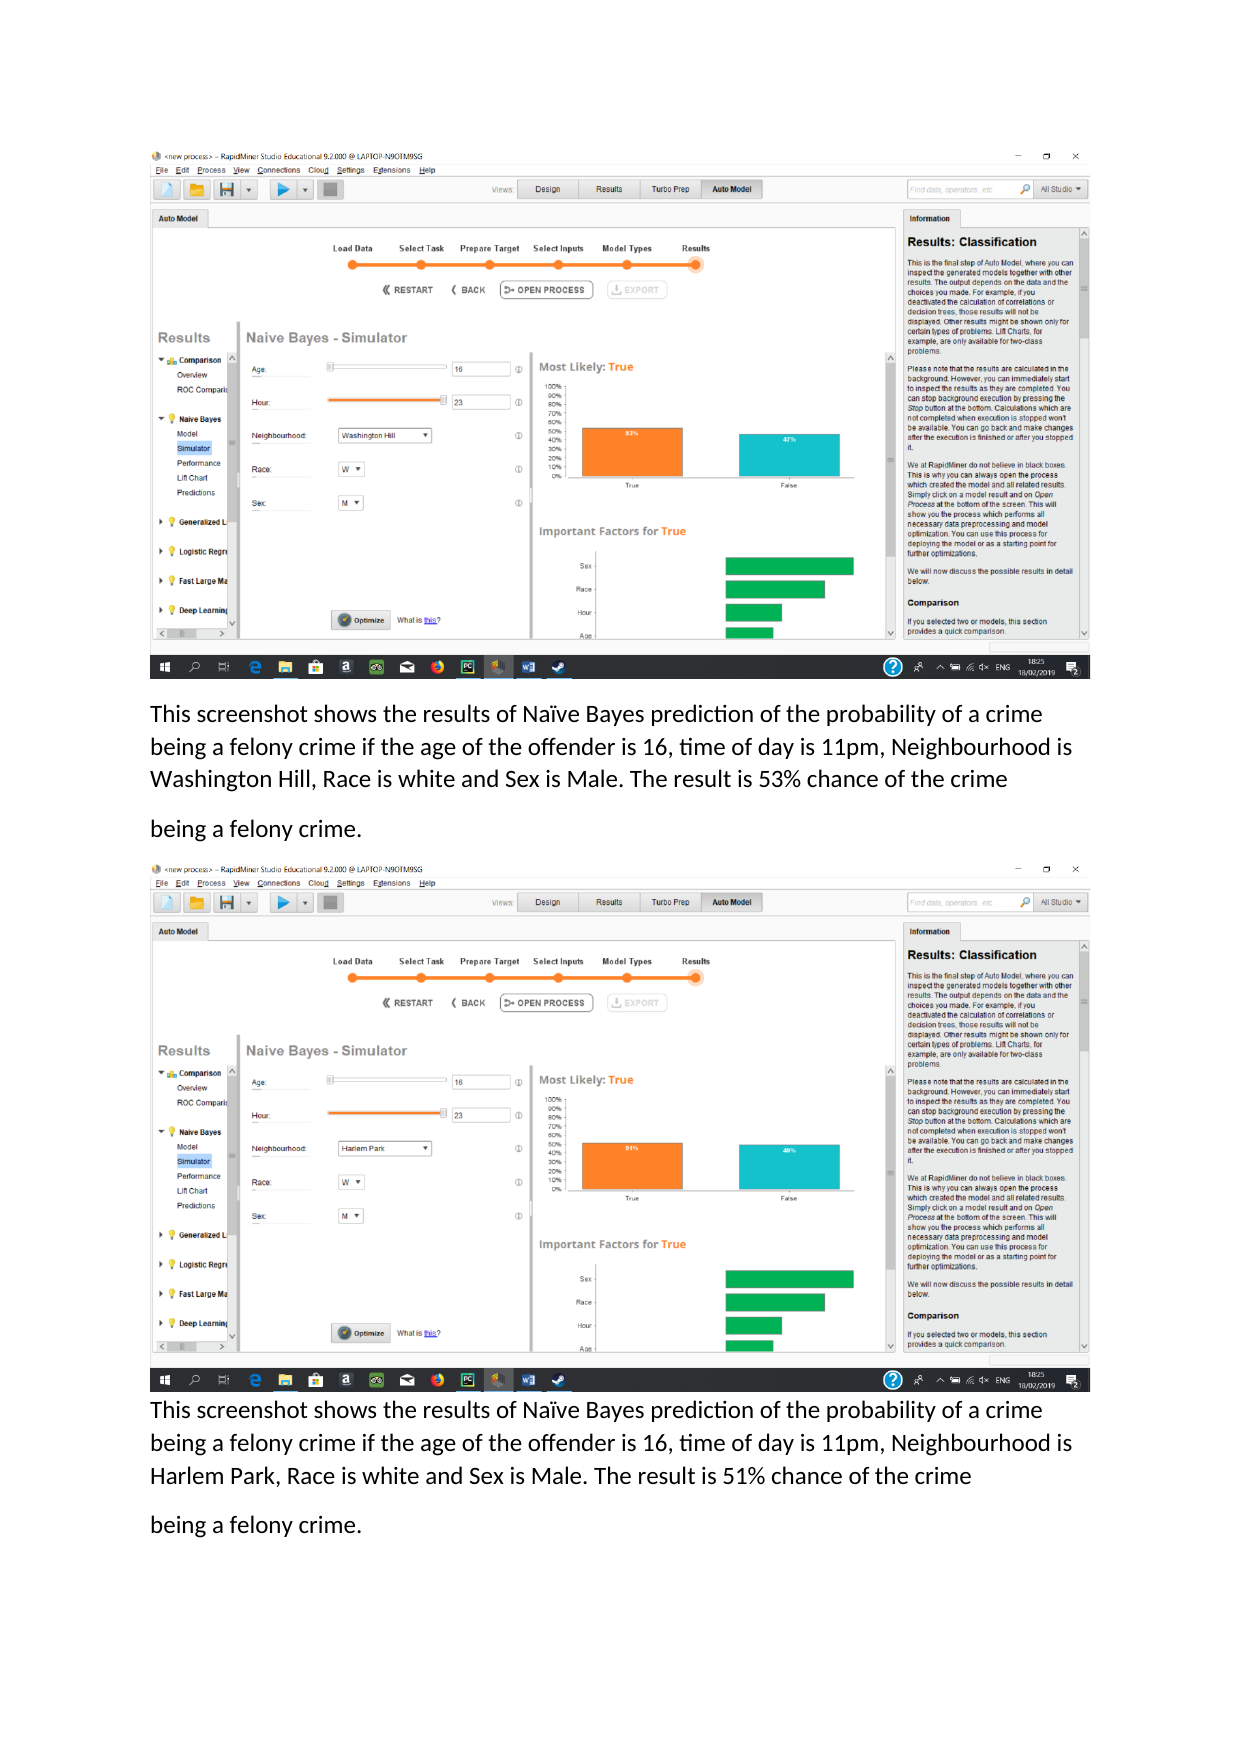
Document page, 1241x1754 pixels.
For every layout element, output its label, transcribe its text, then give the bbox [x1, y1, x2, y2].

picture [150, 150, 1091, 679]
text This screenshot shows the results of Naïve Bayes prediction of the probability of a crime being a felony crime if the age of the offender is 16, time of day is 11pm, Neighbourhood is Harlem Park, Race is white and Sex is Male. The result is 51% chance of the crime [150, 1392, 1090, 1490]
text This screenshot shows the results of Naïve Bayes prediction of the probability of a crime being a felony crime if the age of the offender is 16, time of day is 11pm, Neighbourhood is Washington Hill, Race is white and Sex is Male. The result is 53% chance of the crime [150, 698, 1090, 794]
picture [150, 862, 1091, 1392]
text being a felony crime. [150, 1509, 1090, 1540]
text being a felony crime. [150, 813, 1090, 844]
